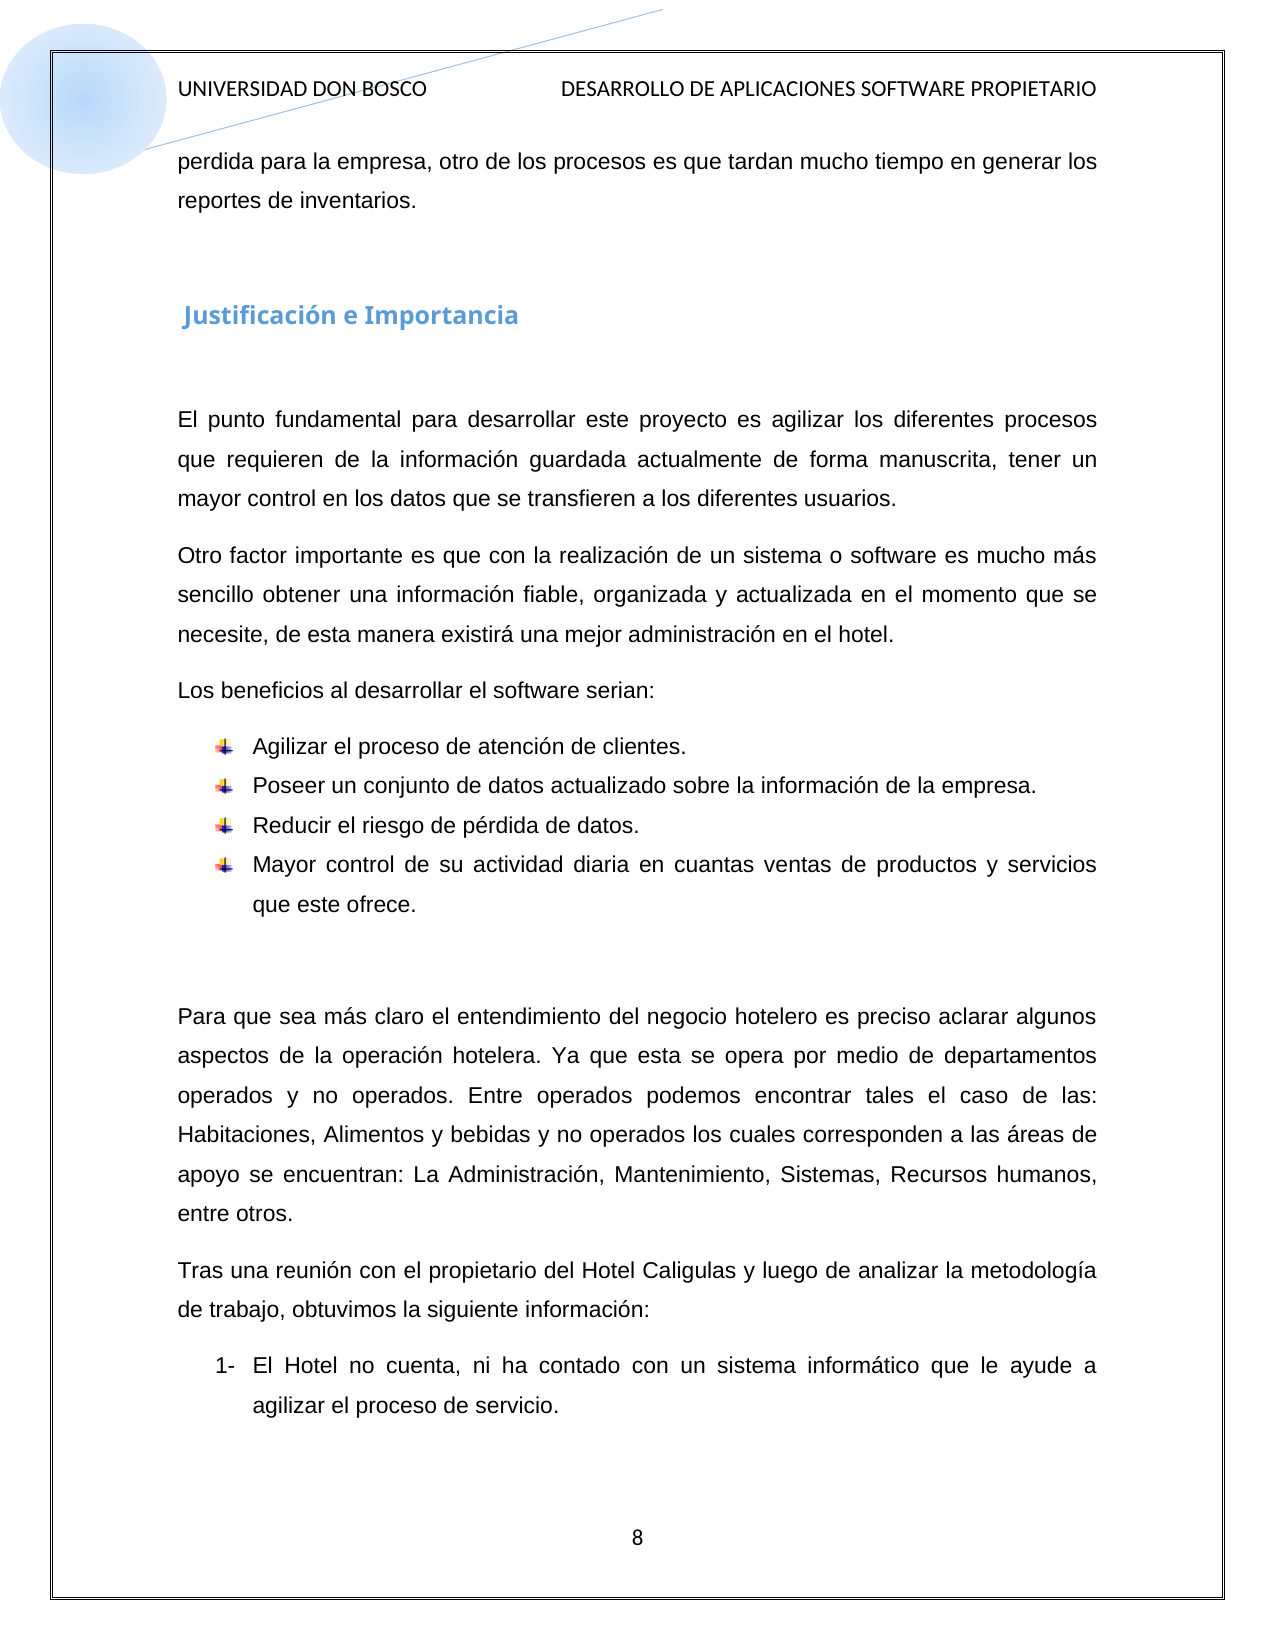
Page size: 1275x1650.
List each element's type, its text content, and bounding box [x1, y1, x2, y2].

list Agilizar el proceso de atención de clientes. [215, 733, 1098, 759]
list Reducir el riesgo de pérdida de datos. [215, 812, 1098, 838]
picture [215, 777, 233, 794]
text El punto fundamental para desarrollar este proyecto es agilizar los diferentes procesos que requieren de la información guardada actualmente de forma manuscrita, tener un mayor control en los datos que se transfieren a los diferentes usuarios. [177, 406, 1098, 512]
text Para que sea más claro el entendimiento del negocio hotelero es preciso aclarar algunos aspectos de la operación hotelera. Ya que esta se opera por medio de departamentos operados y no operados. Entre operados podemos encontrar tales el caso de las: Habitaciones, Alimentos y bebidas y no operados los cuales corresponden a las áreas de apoyo se encuentran: La Administración, Mantenimiento, Sistemas, Recursos humanos, entre otros. [177, 1003, 1098, 1227]
list Mayor control de su actividad diaria en cuantas ventas de productos y servicios que este ofrece. [215, 851, 1098, 917]
picture [215, 737, 233, 755]
text Los beneficios al desarrollar el software serian: [177, 677, 1098, 703]
text Tras una reunión con el propietario del Hotel Caligulas y luego de analizar la metodología de trabajo, obtuvimos la siguiente información: [177, 1257, 1098, 1322]
subtitle Justificación e Importancia [177, 298, 1098, 332]
text Otro factor importante es que con la realización de un sistema o software es mucho más sencillo obtener una información fiable, organizada y actualizada en el momento que se necesite, de esta manera existirá una mejor administración en el hotel. [177, 542, 1098, 647]
list El Hotel no cuenta, ni ha contado con un sistema informático que le ayude a agilizar el proceso de servicio. [215, 1352, 1098, 1418]
picture [215, 816, 233, 834]
list Poseer un conjunto de datos actualizado sobre la información de la empresa. [215, 772, 1098, 799]
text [177, 148, 1098, 213]
picture [215, 856, 233, 873]
